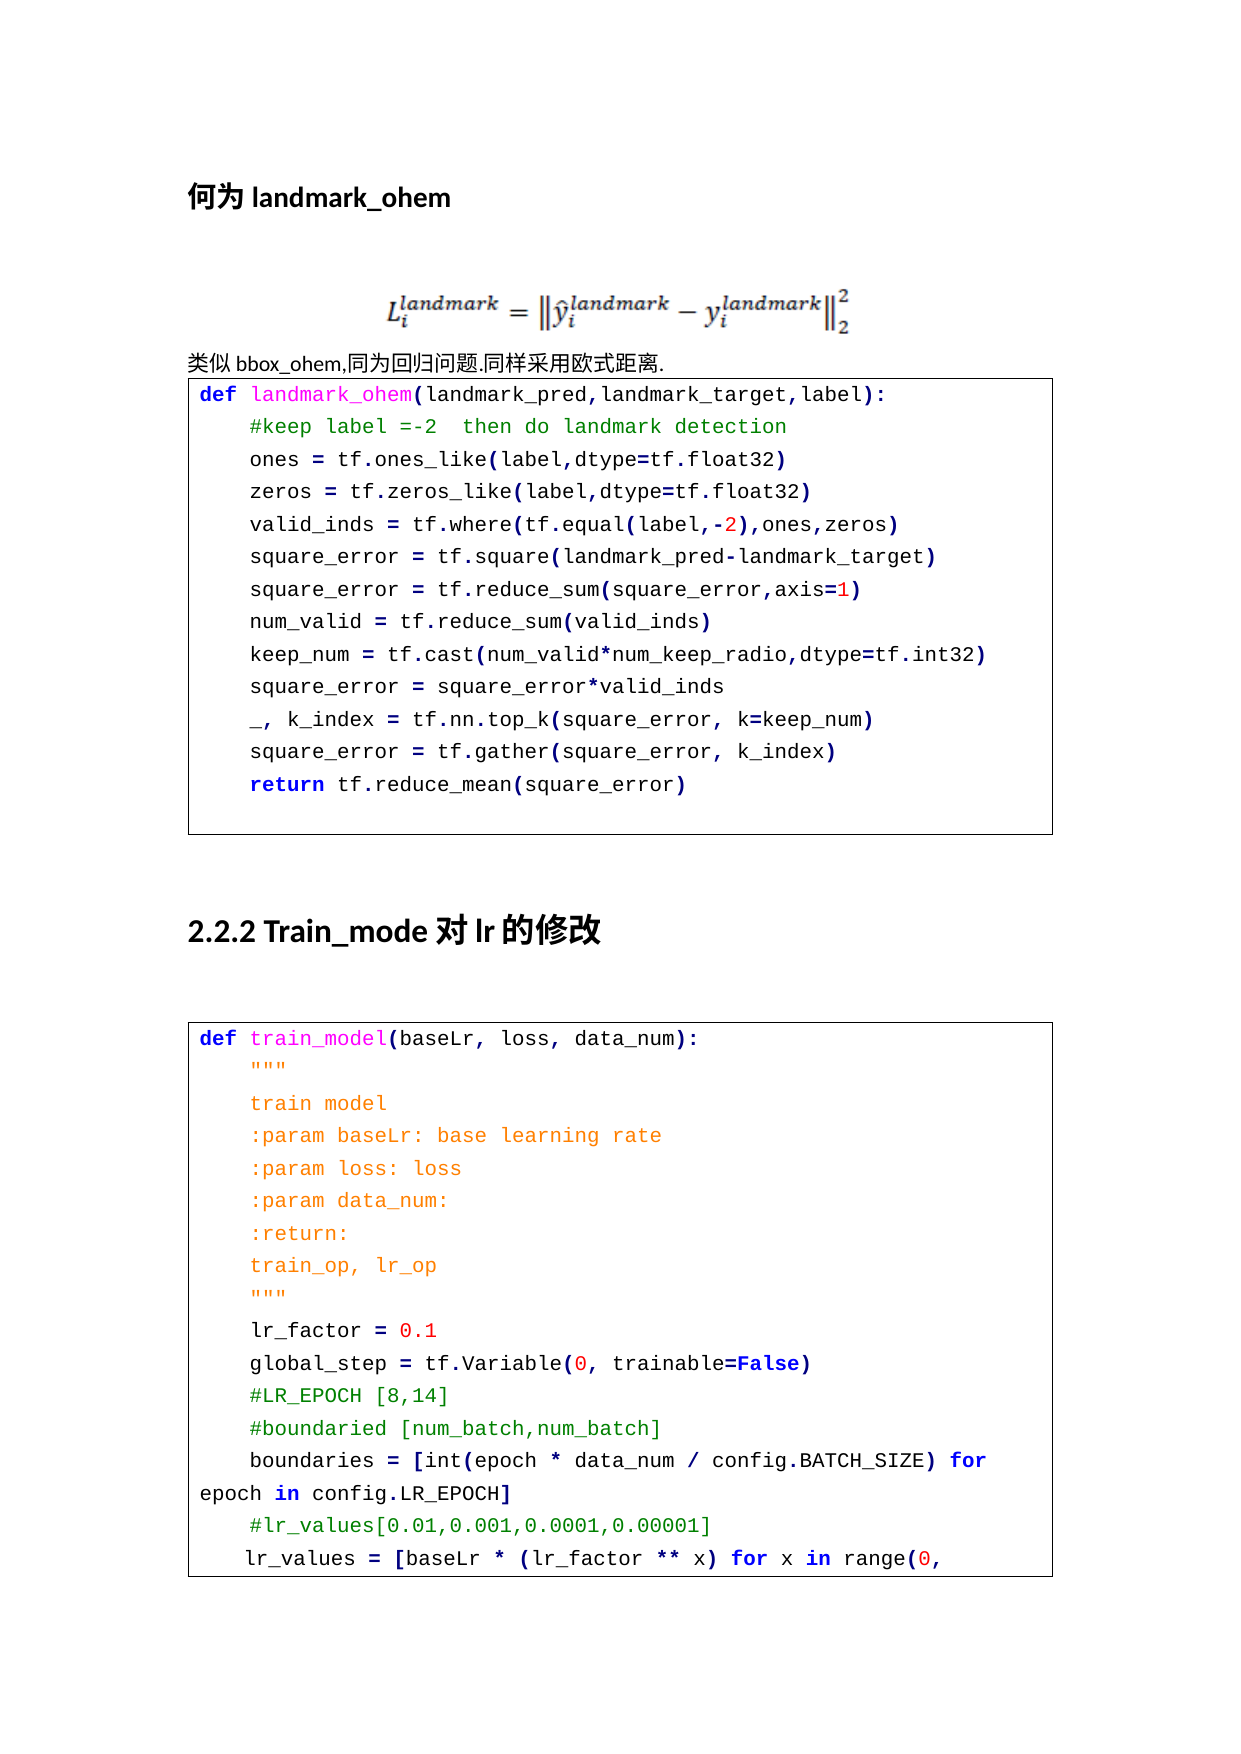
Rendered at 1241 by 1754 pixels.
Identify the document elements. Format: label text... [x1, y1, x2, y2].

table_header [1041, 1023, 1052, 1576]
picture [378, 280, 862, 345]
table_header def landmark_ohem(landmark_pred,landmark_target,label): #keep label =-2 then do landmark detection ones = tf.ones_like(label,dtype=tf.float32) zeros = tf.zeros_like(label,dtype=tf.float32) valid_inds = tf.where(tf.equal(label,-2),ones,zeros) square_error = tf.square(landmark_pred-landmark_target) square_error = tf.reduce_sum(square_error,axis=1) num_valid = tf.reduce_sum(valid_inds) keep_num = tf.cast(num_valid*num_keep_radio,dtype=tf.int32) square_error = square_error*valid_inds _, k_index = tf.nn.top_k(square_error, k=keep_num) square_error = tf.gather(square_error, k_index) return tf.reduce_mean(square_error) [189, 379, 1052, 834]
subtitle 2.2.2 Train_mode对lr的修改 [187, 895, 1053, 960]
text 类似bbox_ohem,同为回归问题.同样采用欧式距离. [187, 346, 1053, 378]
subtitle 何为landmark_ohem [187, 162, 1053, 227]
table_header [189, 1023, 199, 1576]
